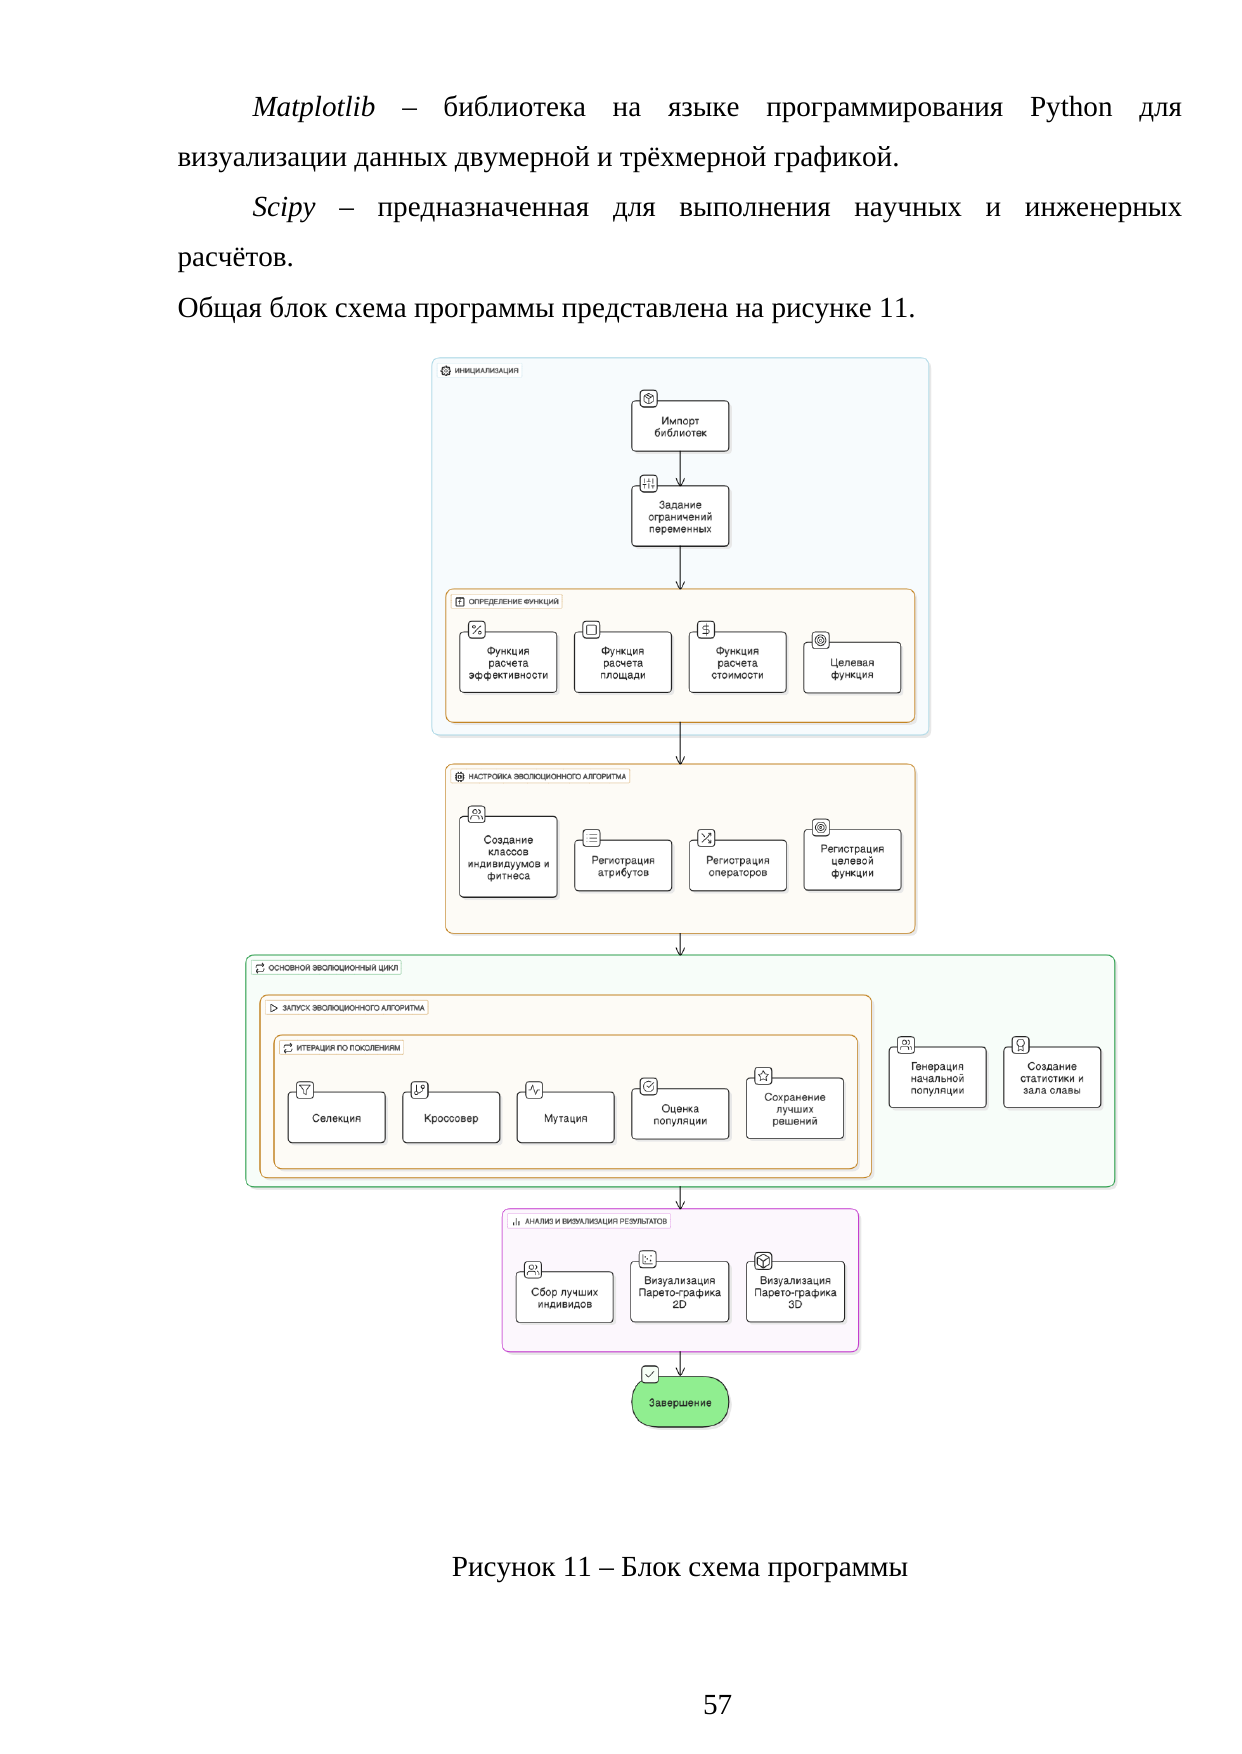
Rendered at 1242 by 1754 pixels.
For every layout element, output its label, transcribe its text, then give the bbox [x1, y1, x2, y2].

text Рисунок 11 – Блок схема программы [177, 1549, 1183, 1582]
text Matplotlib – библиотека на языке программирования Python для визуализации данных двумерной и трёхмерной графикой. [177, 89, 1183, 172]
text Общая блок схема программы представлена на рисунке 11. [177, 290, 1183, 323]
picture [228, 340, 1132, 1532]
text Scipy – предназначенная для выполнения научных и инженерных расчётов. [177, 189, 1183, 273]
